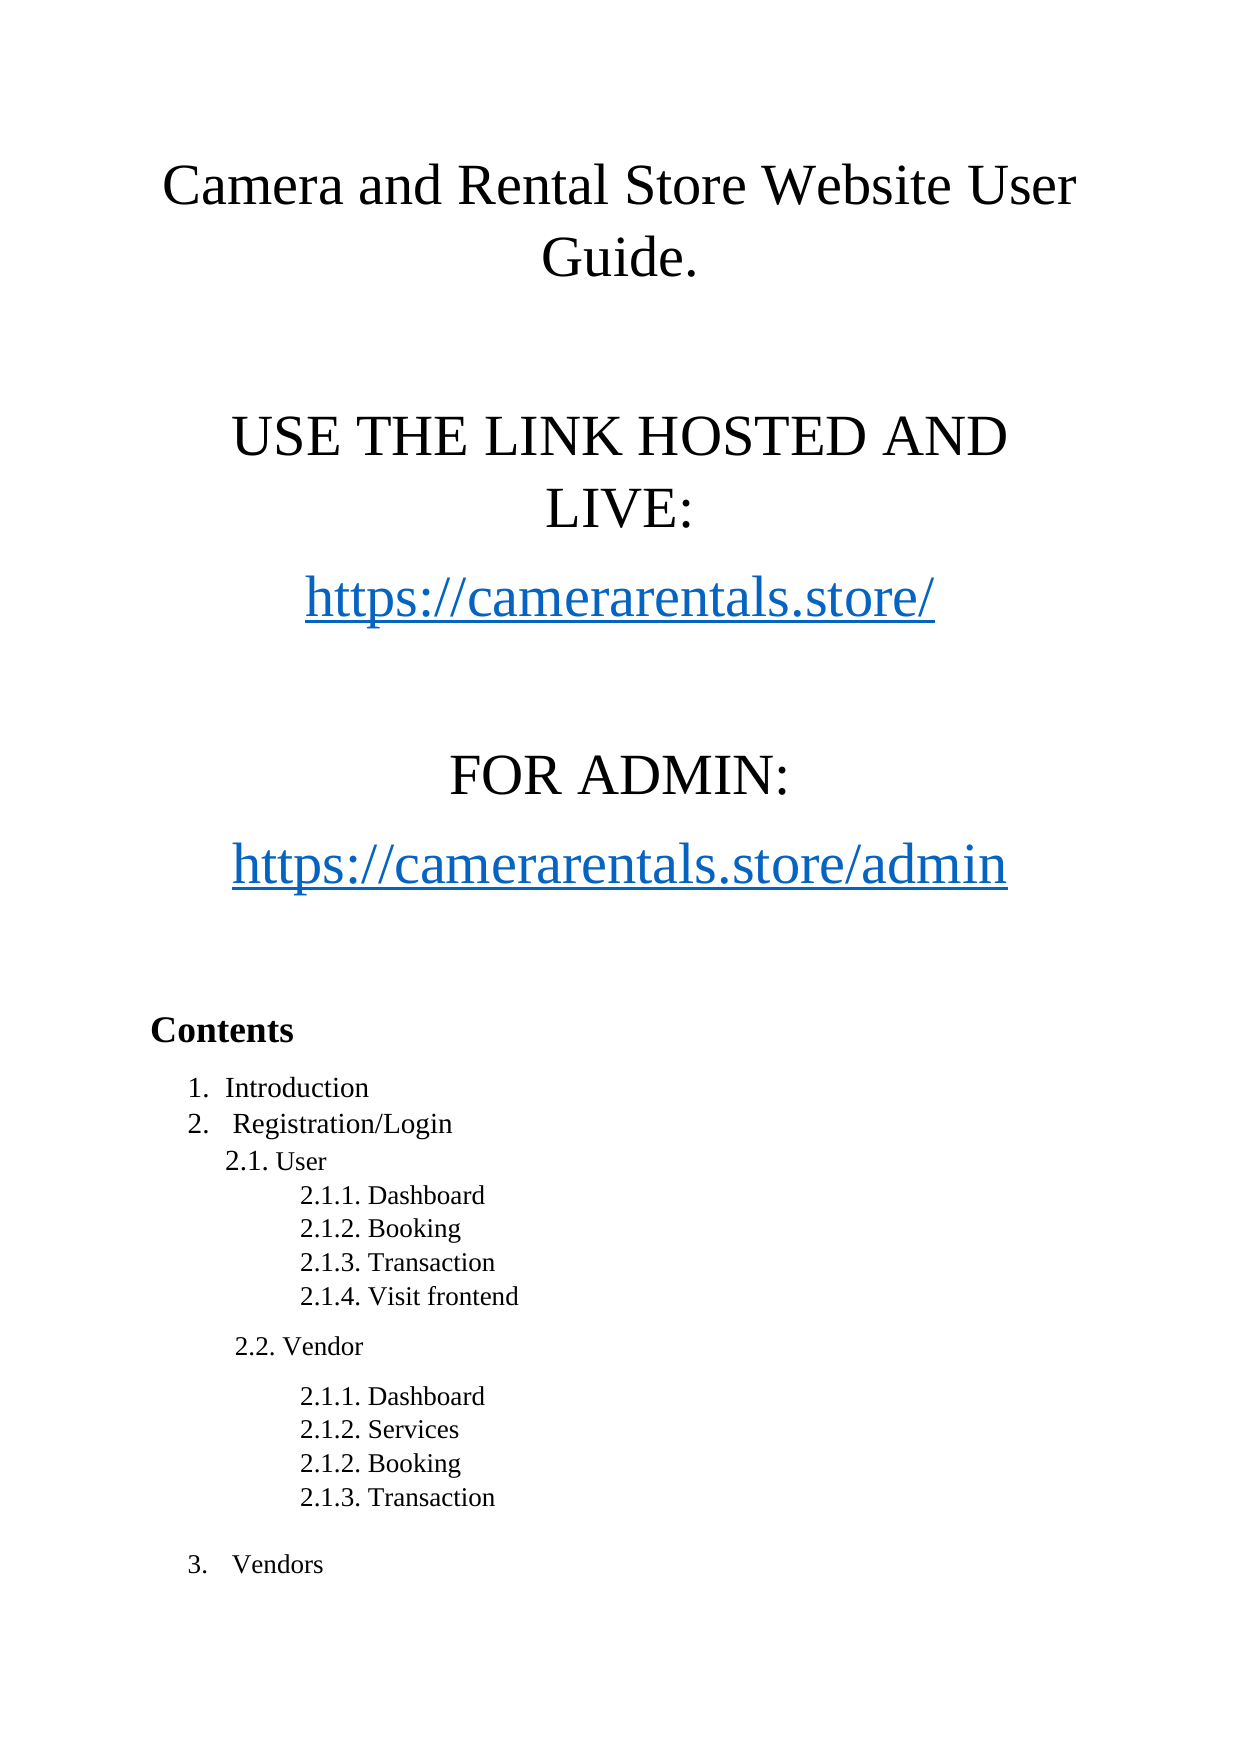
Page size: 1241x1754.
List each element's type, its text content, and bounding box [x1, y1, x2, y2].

list 2.1.1. Dashboard [300, 1380, 1090, 1411]
text https://camerarentals.store/ [150, 562, 1090, 629]
list Registration/Login [187, 1107, 1090, 1140]
list 2.1. User [225, 1143, 1090, 1176]
text Contents [150, 1007, 1090, 1050]
list 2.1.4. Visit frontend [300, 1279, 1090, 1311]
list 2.1.3. Transaction [300, 1481, 1090, 1512]
text Camera and Rental Store Website User Guide. [150, 150, 1090, 289]
text https://camerarentals.store/admin [150, 829, 1090, 896]
list 2.1.3. Transaction [300, 1246, 1090, 1277]
text FOR ADMIN: [150, 740, 1090, 807]
list 2.1.2. Booking [300, 1447, 1090, 1478]
list 2.1.2. Services [300, 1413, 1090, 1445]
list Vendors [187, 1548, 1090, 1579]
text USE THE LINK HOSTED AND LIVE: [150, 401, 1090, 540]
list 2.1.1. Dashboard [300, 1179, 1090, 1210]
list 2.1.2. Booking [300, 1212, 1090, 1244]
text 2.2. Vendor [187, 1330, 1090, 1361]
list Introduction [187, 1071, 1090, 1104]
